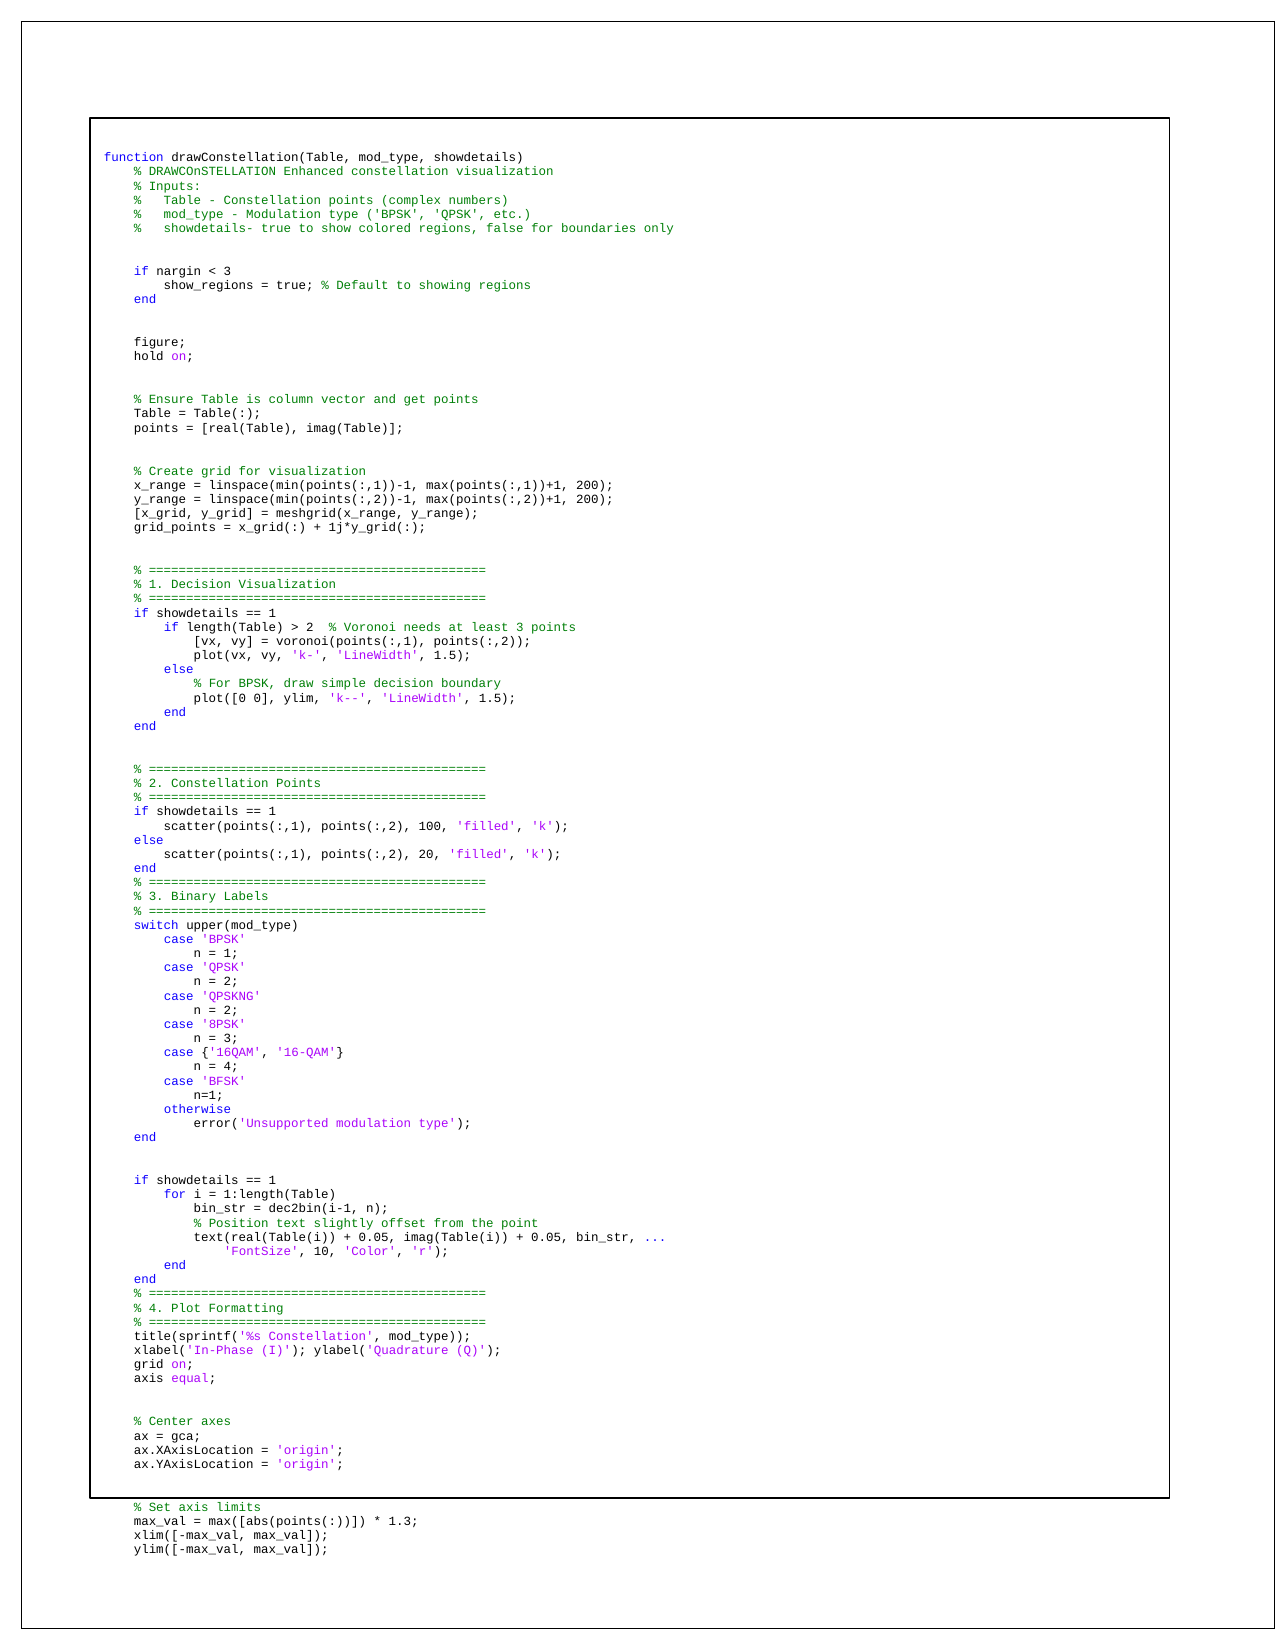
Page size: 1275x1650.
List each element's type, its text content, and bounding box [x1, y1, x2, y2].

text end [103, 706, 1274, 720]
text bin_str = dec2bin(i-1, n); [103, 1202, 1274, 1217]
text end [103, 1131, 1274, 1145]
text case 'BPSK' [103, 933, 1274, 947]
text % Create grid for visualization [103, 464, 1274, 479]
text n = 4; [103, 1060, 1274, 1074]
text end [103, 1273, 1274, 1287]
text x_range = linspace(min(points(:,1))-1, max(points(:,1))+1, 200); [103, 479, 1274, 493]
text % Position text slightly offset from the point [103, 1217, 1274, 1231]
text grid_points = x_grid(:) + 1j*y_grid(:); [103, 521, 1274, 535]
text % 3. Binary Labels [103, 890, 1274, 904]
text n = 2; [103, 1004, 1274, 1018]
text otherwise [103, 1103, 1274, 1117]
text [x_grid, y_grid] = meshgrid(x_range, y_range); [103, 507, 1274, 521]
text % ============================================= [103, 791, 1274, 805]
text % 2. Constellation Points [103, 777, 1274, 791]
text case '8PSK' [103, 1018, 1274, 1032]
text % DRAWCOnSTELLATION Enhanced constellation visualization [103, 165, 1274, 179]
text error('Unsupported modulation type'); [103, 1117, 1274, 1131]
text if showdetails == 1 [103, 1174, 1274, 1188]
text points = [real(Table), imag(Table)]; [103, 422, 1274, 436]
text else [103, 663, 1274, 677]
text ylim([-max_val, max_val]); [103, 1543, 1274, 1557]
text end [103, 720, 1274, 734]
text else [103, 834, 1274, 848]
text % ============================================= [103, 1316, 1274, 1330]
text % ============================================= [103, 564, 1274, 578]
text if length(Table) > 2 % Voronoi needs at least 3 points [103, 621, 1274, 635]
text plot(vx, vy, 'k-', 'LineWidth', 1.5); [103, 649, 1274, 663]
text % Center axes [103, 1415, 1274, 1429]
text xlim([-max_val, max_val]); [103, 1529, 1274, 1543]
text end [103, 1259, 1274, 1273]
text n = 1; [103, 947, 1274, 961]
text scatter(points(:,1), points(:,2), 20, 'filled', 'k'); [103, 848, 1274, 862]
text plot([0 0], ylim, 'k--', 'LineWidth', 1.5); [103, 692, 1274, 706]
text % 1. Decision Visualization [103, 578, 1274, 592]
text case {'16QAM', '16-QAM'} [103, 1046, 1274, 1060]
text % 4. Plot Formatting [103, 1302, 1274, 1316]
text Table = Table(:); [103, 407, 1274, 422]
text if showdetails == 1 [103, 607, 1274, 621]
text ax.YAxisLocation = 'origin'; [103, 1458, 1274, 1472]
text show_regions = true; % Default to showing regions [103, 279, 1274, 293]
text % Table - Constellation points (complex numbers) [103, 194, 1274, 208]
text % ============================================= [103, 904, 1274, 919]
text % ============================================= [103, 592, 1274, 607]
text n = 3; [103, 1032, 1274, 1046]
text 'FontSize', 10, 'Color', 'r'); [103, 1245, 1274, 1259]
text % Ensure Table is column vector and get points [103, 393, 1274, 407]
text title(sprintf('%s Constellation', mod_type)); [103, 1330, 1274, 1344]
text max_val = max([abs(points(:))]) * 1.3; [103, 1515, 1274, 1529]
text % mod_type - Modulation type ('BPSK', 'QPSK', etc.) [103, 208, 1274, 222]
text hold on; [103, 350, 1274, 364]
text axis equal; [103, 1372, 1274, 1387]
text ax.XAxisLocation = 'origin'; [103, 1444, 1274, 1458]
text y_range = linspace(min(points(:,2))-1, max(points(:,2))+1, 200); [103, 493, 1274, 507]
text n=1; [103, 1089, 1274, 1103]
text for i = 1:length(Table) [103, 1188, 1274, 1202]
text [vx, vy] = voronoi(points(:,1), points(:,2)); [103, 635, 1274, 649]
text function drawConstellation(Table, mod_type, showdetails) [103, 151, 1274, 165]
text % Inputs: [103, 179, 1274, 194]
text scatter(points(:,1), points(:,2), 100, 'filled', 'k'); [103, 819, 1274, 834]
text case 'QPSK' [103, 961, 1274, 975]
text % showdetails- true to show colored regions, false for boundaries only [103, 222, 1274, 236]
text % For BPSK, draw simple decision boundary [103, 677, 1274, 692]
text n = 2; [103, 975, 1274, 989]
text if nargin < 3 [103, 265, 1274, 279]
text % ============================================= [103, 763, 1274, 777]
text case 'BFSK' [103, 1074, 1274, 1089]
text switch upper(mod_type) [103, 919, 1274, 933]
text xlabel('In-Phase (I)'); ylabel('Quadrature (Q)'); [103, 1344, 1274, 1358]
text grid on; [103, 1358, 1274, 1372]
text if showdetails == 1 [103, 805, 1274, 819]
text ax = gca; [103, 1429, 1274, 1444]
text % Set axis limits [103, 1501, 1274, 1515]
text figure; [103, 336, 1274, 350]
text text(real(Table(i)) + 0.05, imag(Table(i)) + 0.05, bin_str, ... [103, 1231, 1274, 1245]
text end [103, 862, 1274, 876]
text % ============================================= [103, 876, 1274, 890]
text end [103, 293, 1274, 307]
text % ============================================= [103, 1287, 1274, 1302]
text case 'QPSKNG' [103, 989, 1274, 1004]
